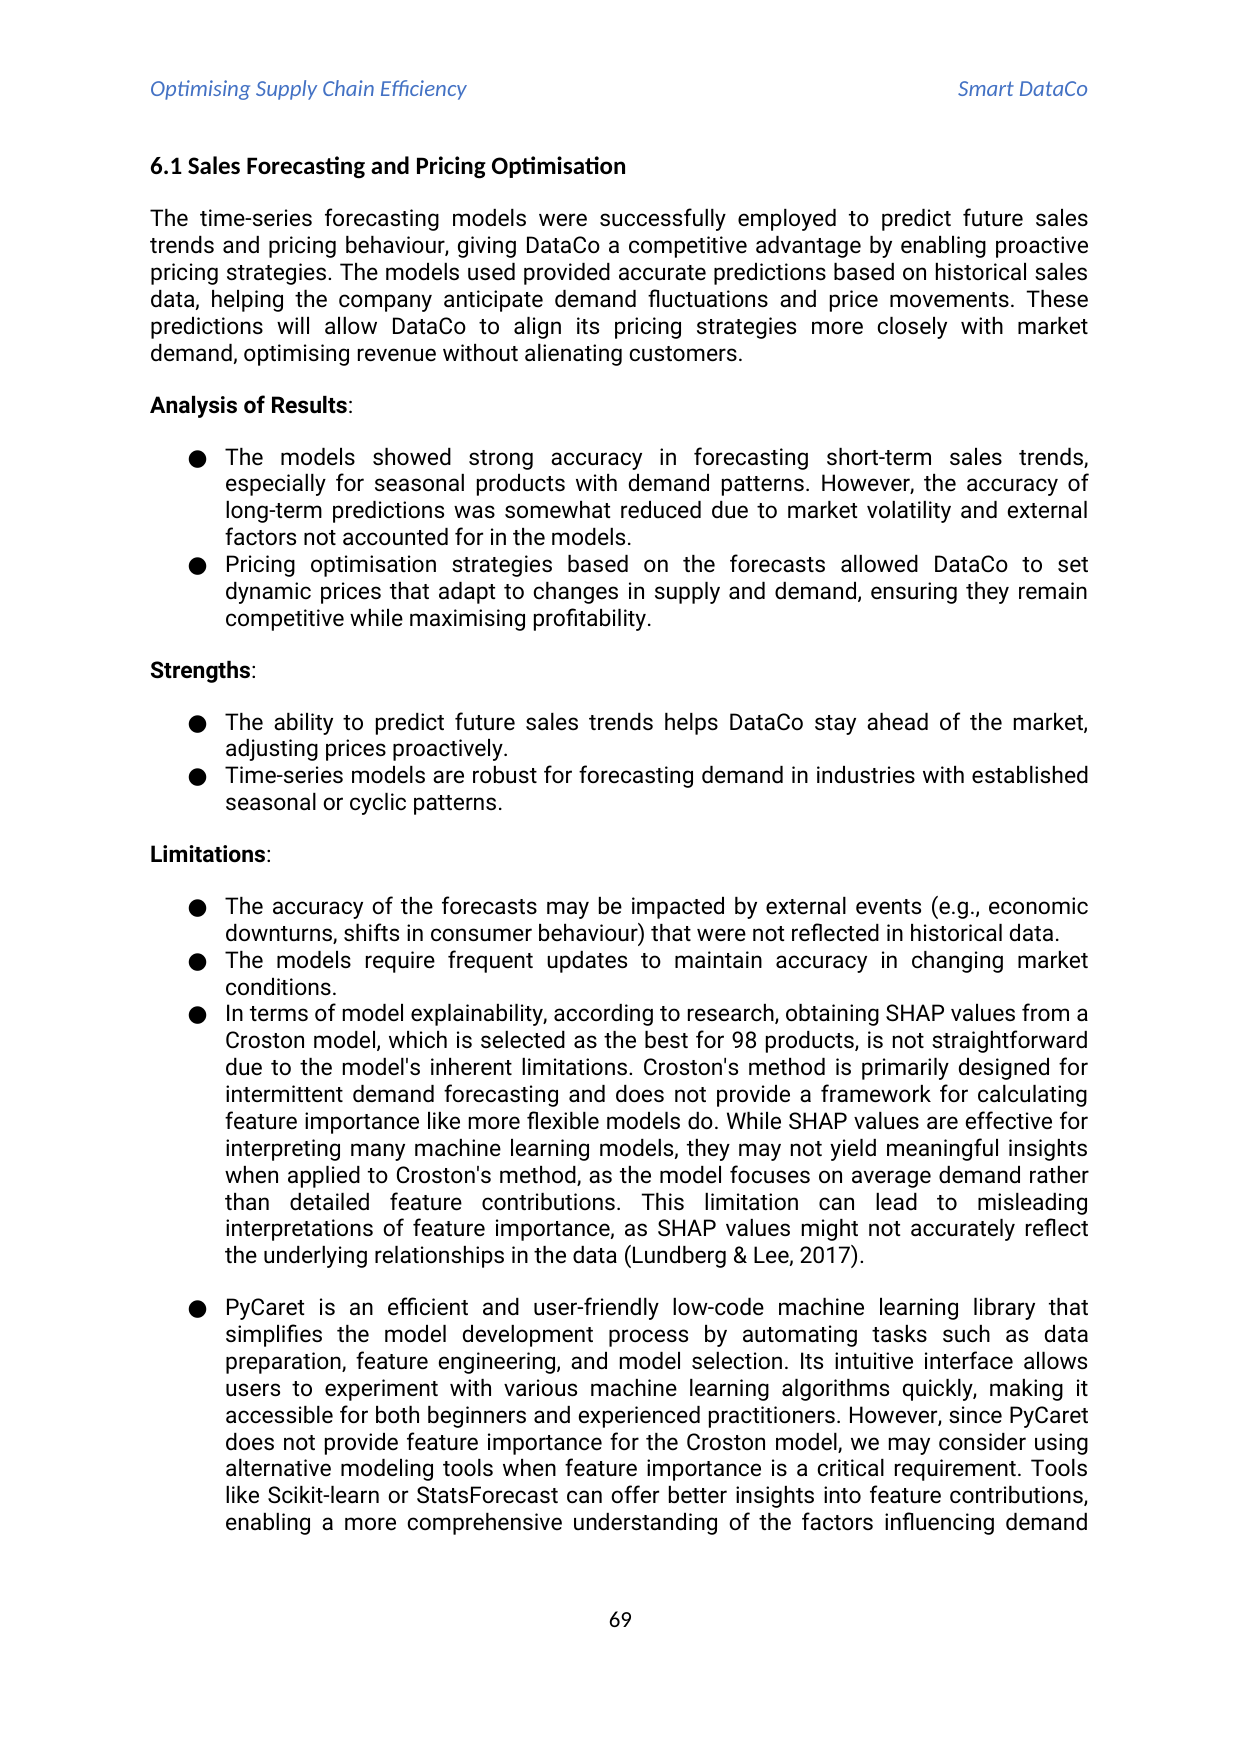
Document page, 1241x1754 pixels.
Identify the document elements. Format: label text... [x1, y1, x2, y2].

text Limitations: [150, 841, 1090, 868]
text Strengths: [150, 657, 1090, 684]
list Pricing optimisation strategies based on the forecasts allowed DataCo to set dynamic prices that adapt to changes in supply and demand, ensuring they remain competitive while maximising profitability. [187, 551, 1090, 632]
list The models require frequent updates to maintain accuracy in changing market conditions. [187, 947, 1090, 1001]
text The time-series forecasting models were successfully employed to predict future sales trends and pricing behaviour, giving DataCo a competitive advantage by enabling proactive pricing strategies. The models used provided accurate predictions based on historical sales data, helping the company anticipate demand fluctuations and price movements. These predictions will allow DataCo to align its pricing strategies more closely with market demand, optimising revenue without alienating customers. [150, 206, 1090, 367]
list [187, 1294, 1090, 1536]
text Analysis of Results: [150, 392, 1090, 419]
list The ability to predict future sales trends helps DataCo stay ahead of the market, adjusting prices proactively. [187, 709, 1090, 762]
subtitle 6.1 Sales Forecasting and Pricing Optimisation [150, 150, 1090, 181]
list The models showed strong accuracy in forecasting short-term sales trends, especially for seasonal products with demand patterns. However, the accuracy of long-term predictions was somewhat reduced due to market volatility and external factors not accounted for in the models. [187, 444, 1090, 551]
list Time-series models are robust for forecasting demand in industries with established seasonal or cyclic patterns. [187, 762, 1090, 816]
list In terms of model explainability, according to research, obtaining SHAP values from a Croston model, which is selected as the best for 98 products, is not straightforward due to the model's inherent limitations. Croston's method is primarily designed for intermittent demand forecasting and does not provide a framework for calculating feature importance like more flexible models do. While SHAP values are effective for interpreting many machine learning models, they may not yield meaningful insights when applied to Croston's method, as the model focuses on average demand rather than detailed feature contributions. This limitation can lead to misleading interpretations of feature importance, as SHAP values might not accurately reflect the underlying relationships in the data (Lundberg & Lee, 2017). [187, 1001, 1090, 1269]
list The accuracy of the forecasts may be impacted by external events (e.g., economic downturns, shifts in consumer behaviour) that were not reflected in historical data. [187, 893, 1090, 947]
